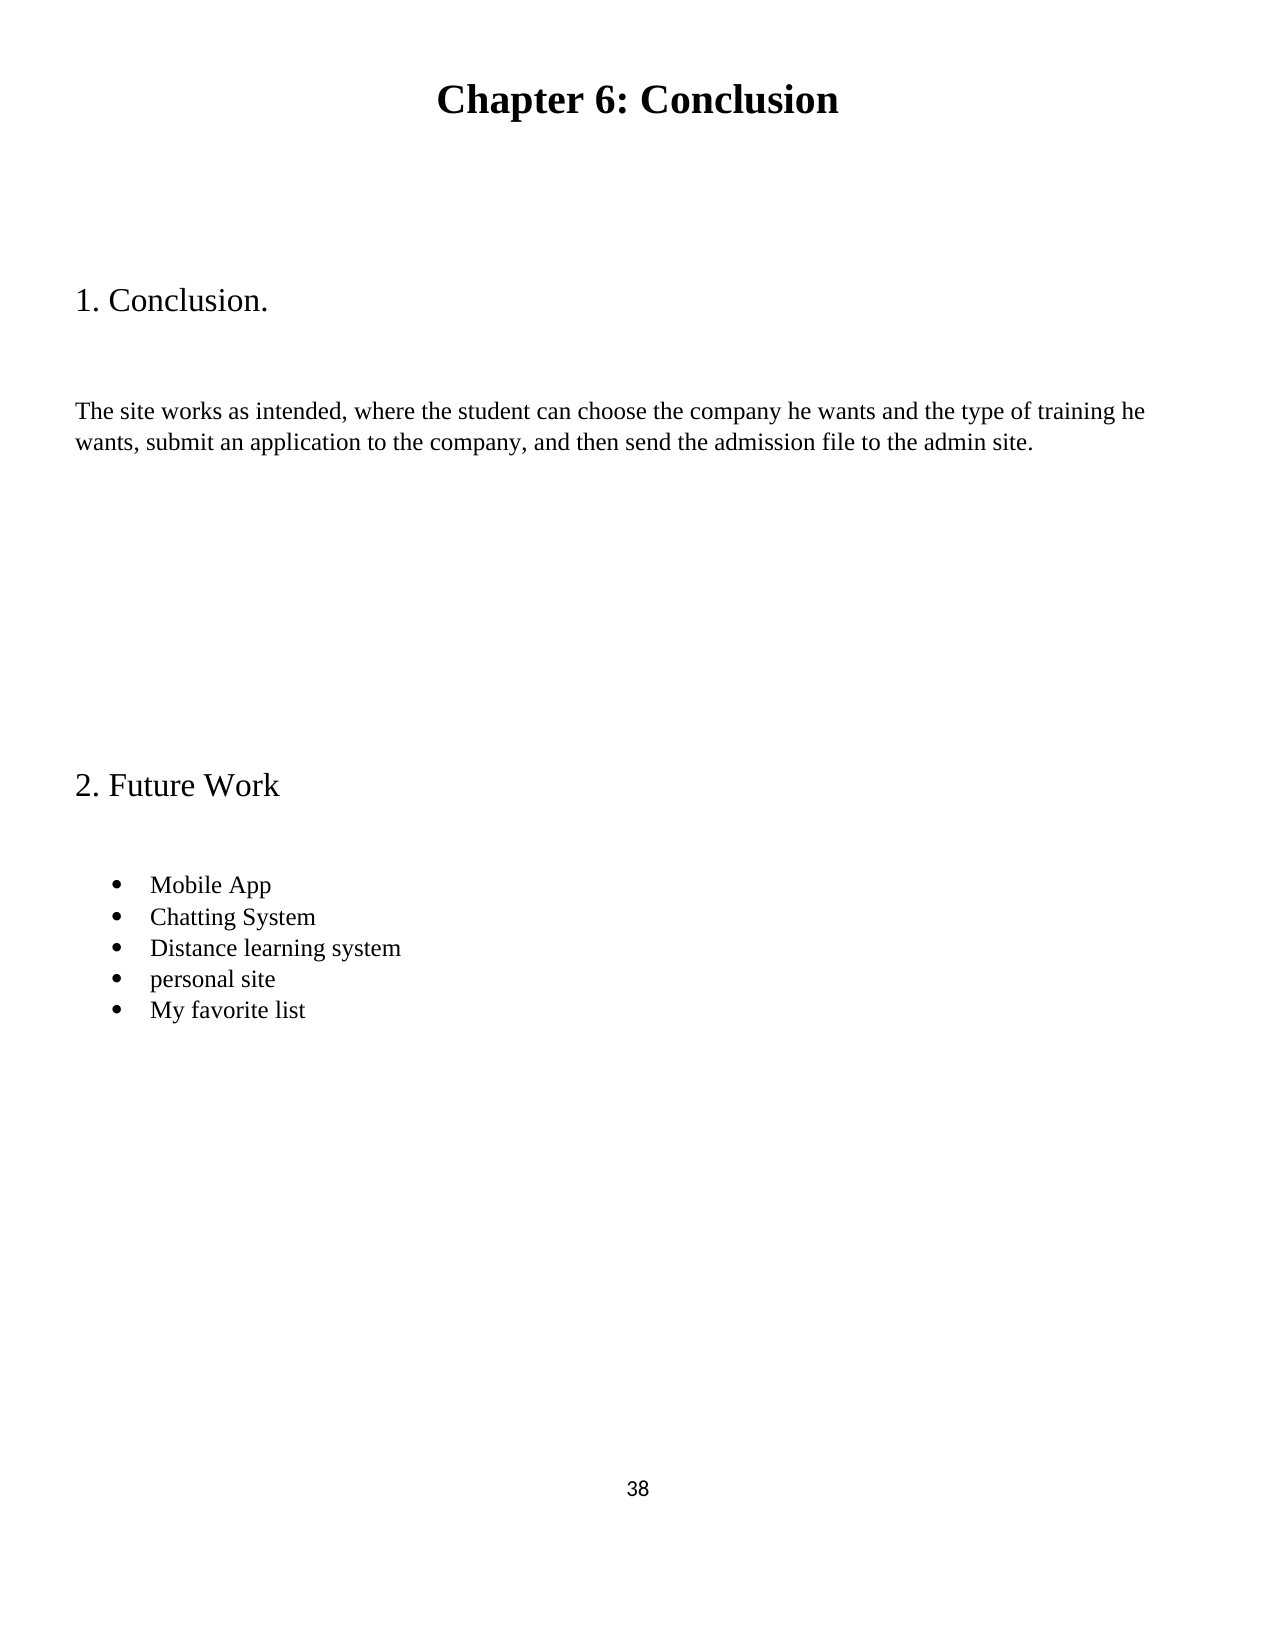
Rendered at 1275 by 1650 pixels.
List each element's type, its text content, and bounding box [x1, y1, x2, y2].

text 2. Future Work [75, 765, 1200, 803]
text Chapter 6: Conclusion [75, 75, 1200, 123]
list Distance learning system [112, 933, 1200, 961]
list My favorite list [112, 995, 1200, 1023]
text The site works as intended, where the student can choose the company he wants and the type of training he wants, submit an application to the company, and then send the admission file to the admin site. [75, 396, 1200, 456]
list personal site [112, 964, 1200, 992]
text 1. Conclusion. [75, 280, 1200, 318]
list Chatting System [112, 902, 1200, 930]
list Mobile App [112, 871, 1200, 899]
